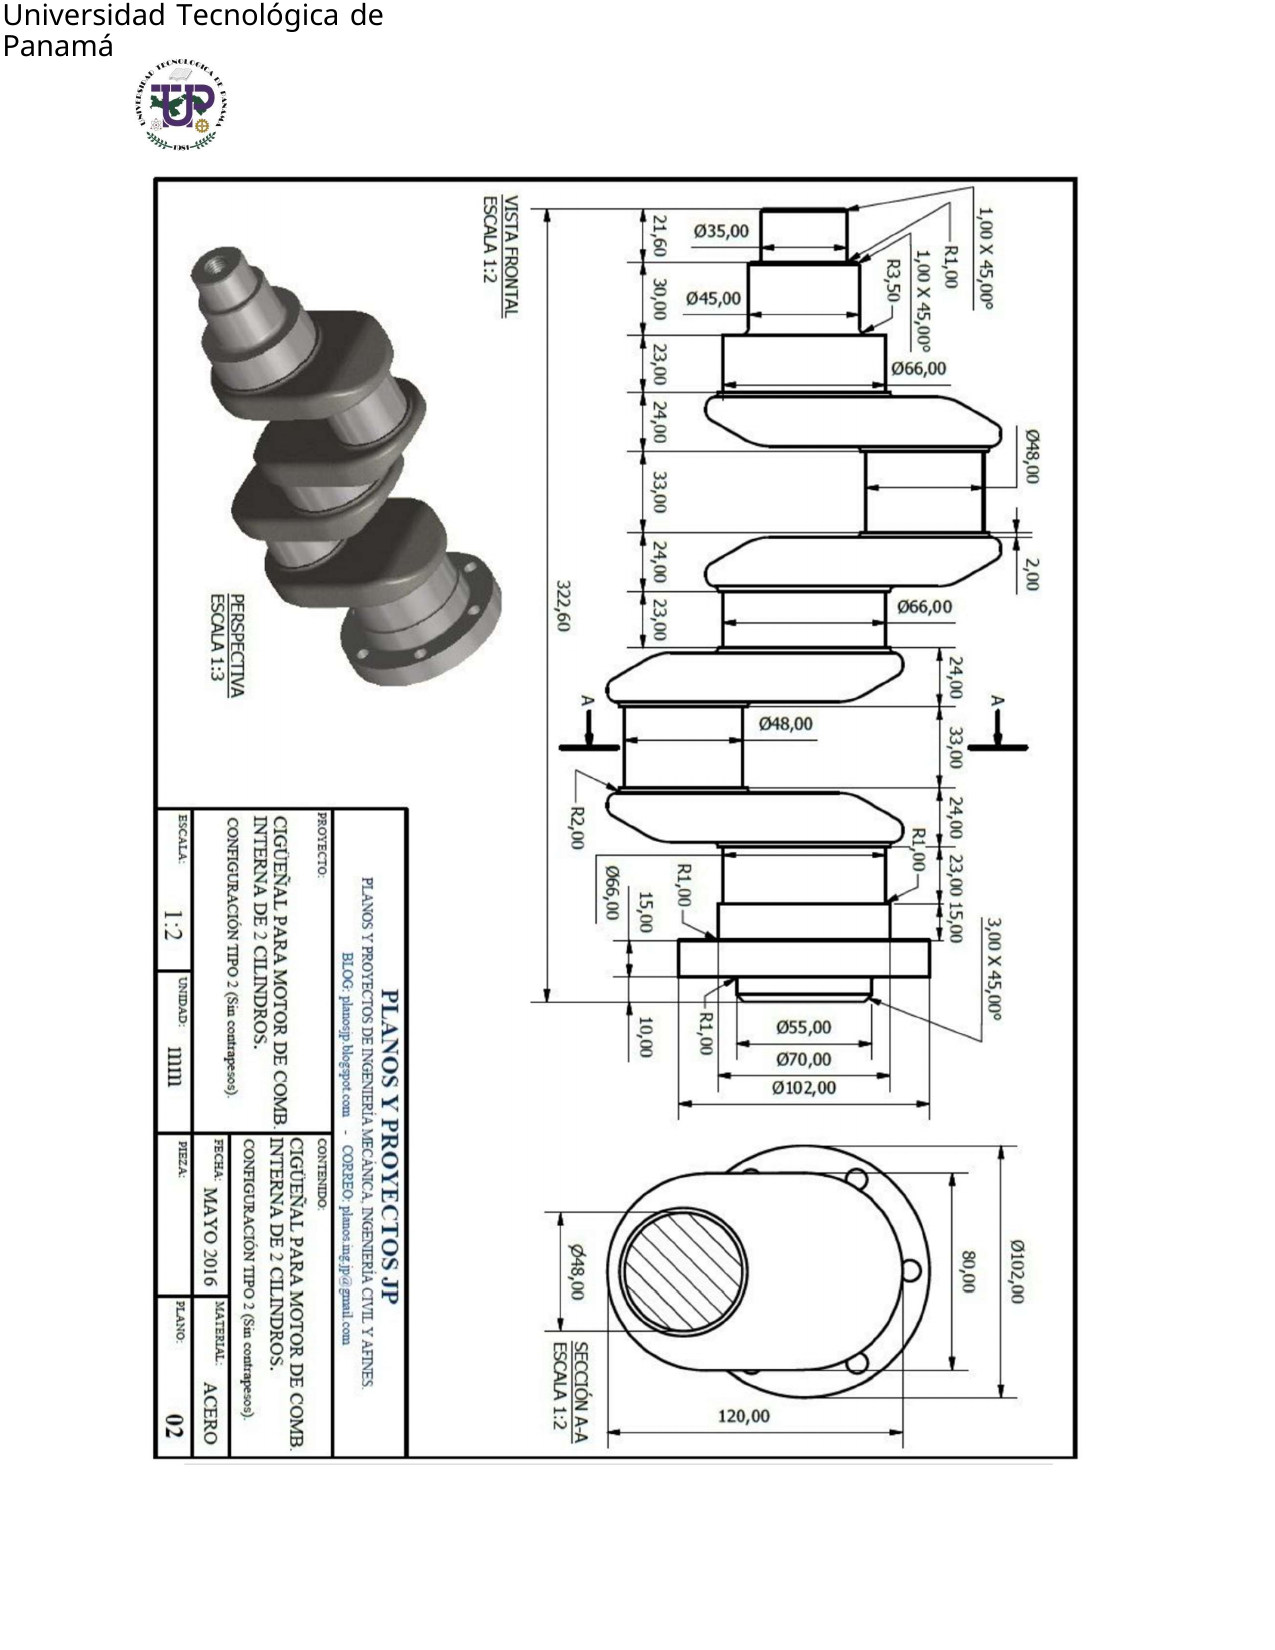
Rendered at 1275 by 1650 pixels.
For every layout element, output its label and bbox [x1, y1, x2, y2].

picture [135, 58, 227, 151]
picture [149, 172, 1087, 1465]
